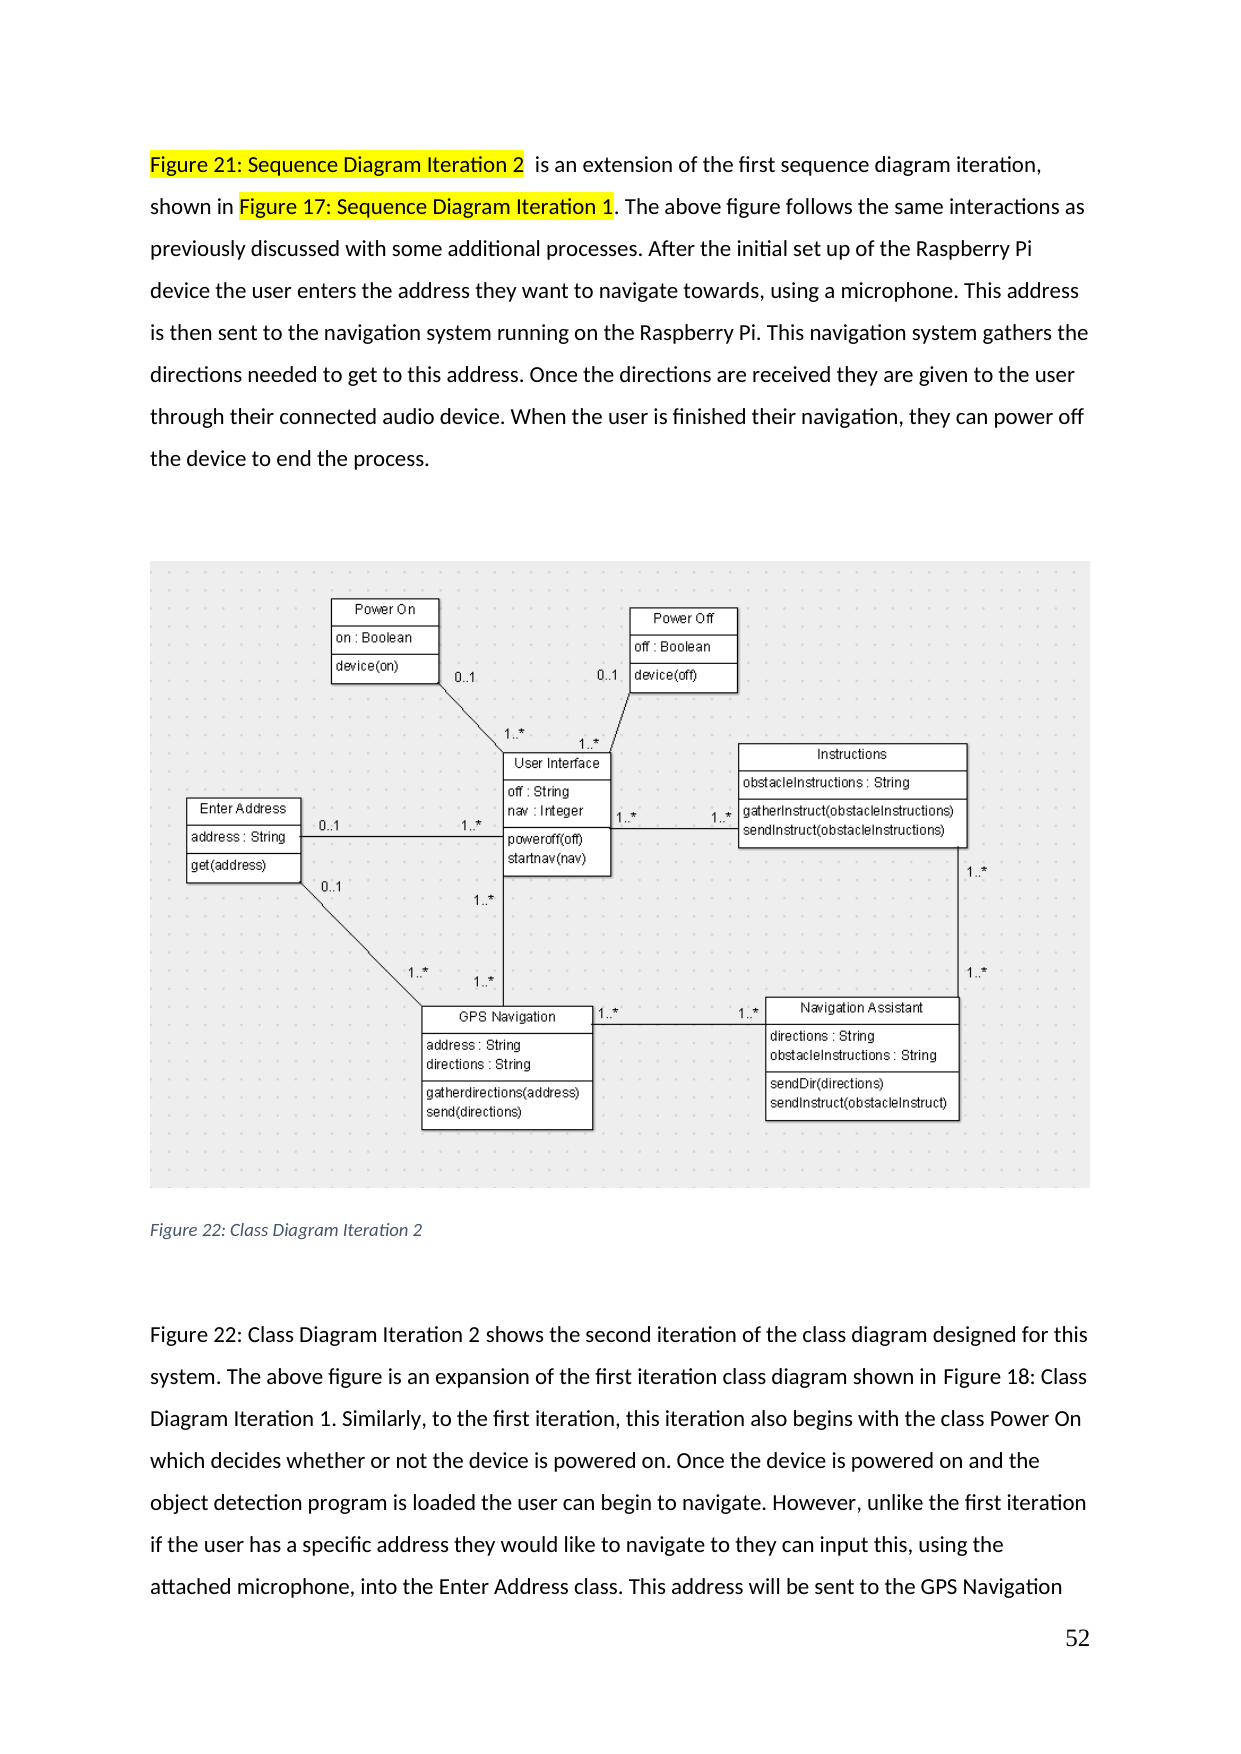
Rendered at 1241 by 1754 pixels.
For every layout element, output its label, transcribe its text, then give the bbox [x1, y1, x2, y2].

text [150, 1320, 1090, 1600]
picture [150, 561, 1091, 1188]
text Figure 21 is an extension of the first sequence diagram iteration, shown in Figure 17. The above figure follows the same interactions as previously discussed with some additional processes. After the initial set up of the Raspberry Pi device the user enters the address they want to navigate towards, using a microphone. This address is then sent to the navigation system running on the Raspberry Pi. This navigation system gathers the directions needed to get to this address. Once the directions are received they are given to the user through their connected audio device. When the user is finished their navigation, they can power off the device to end the process. [150, 150, 1090, 472]
